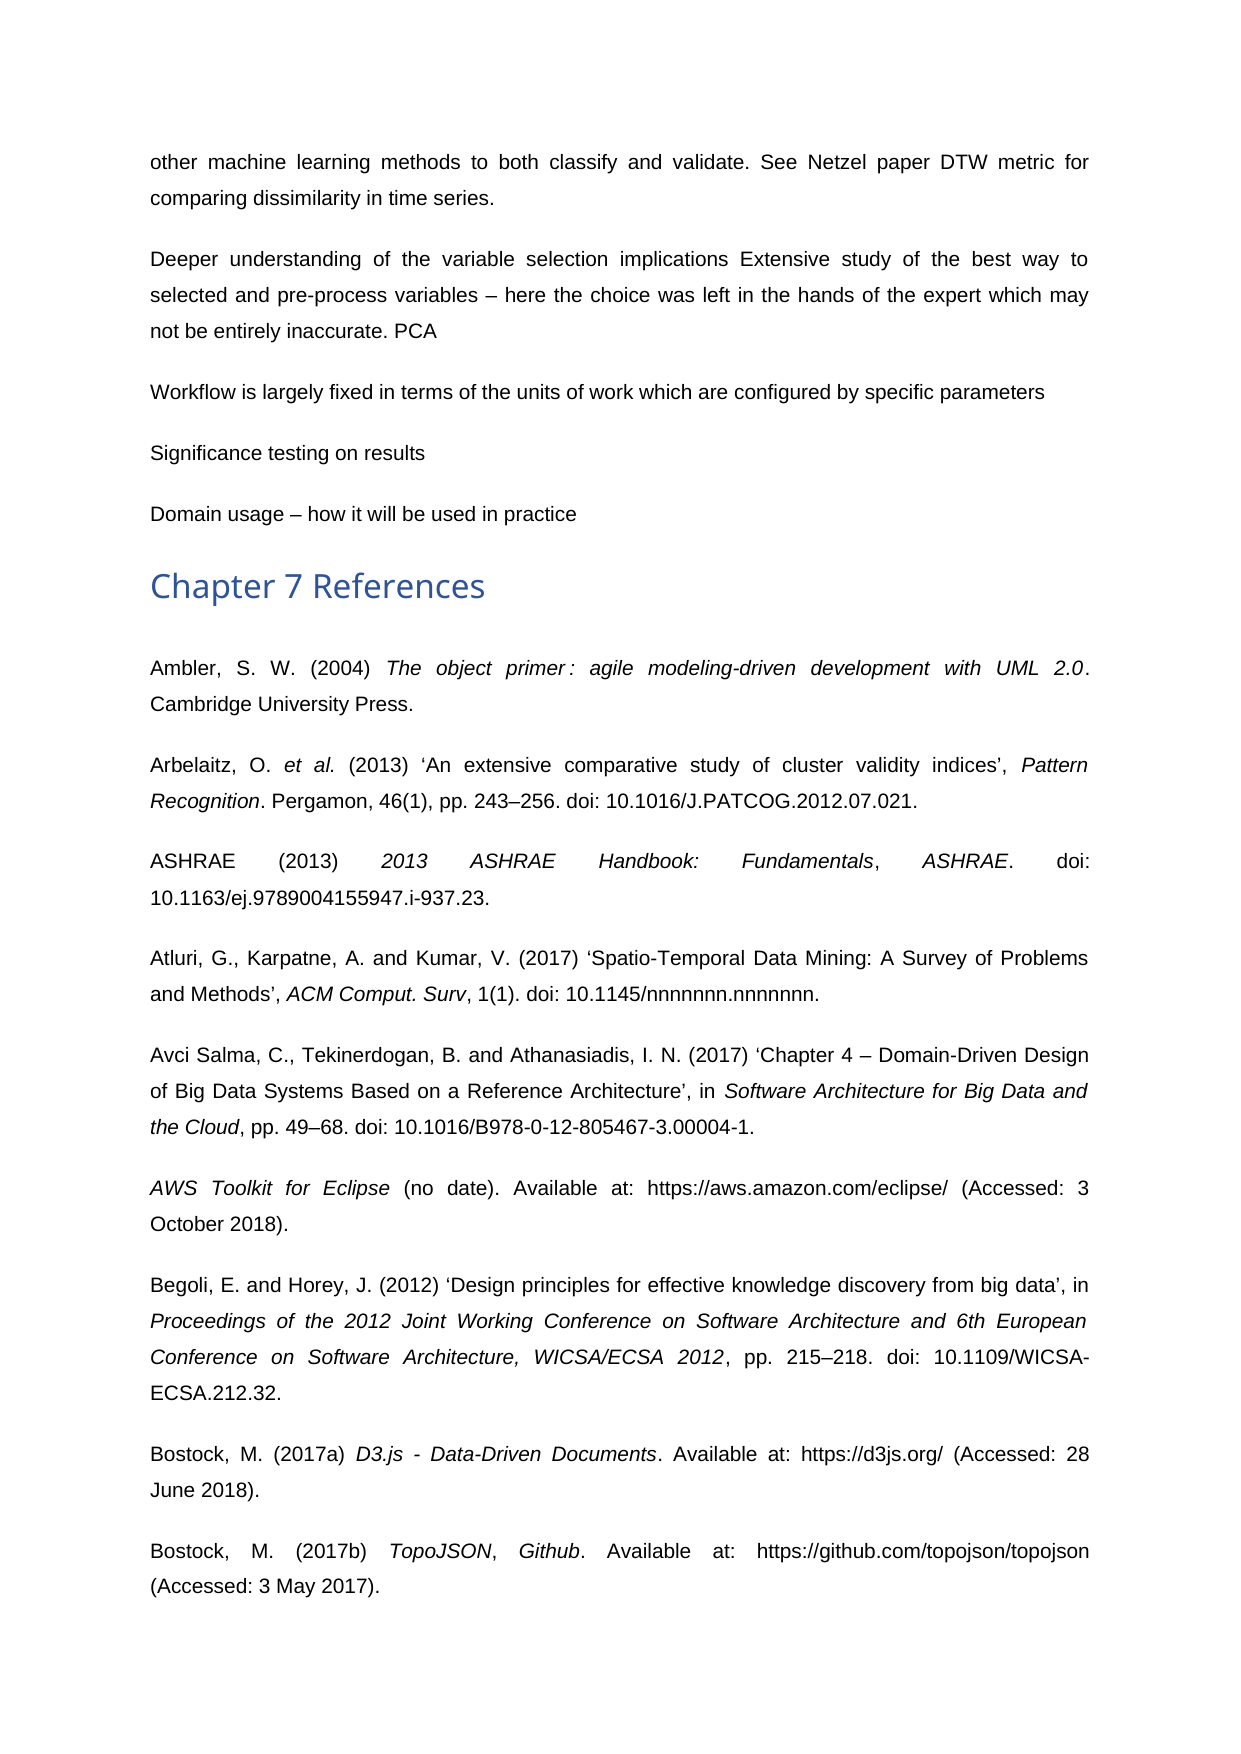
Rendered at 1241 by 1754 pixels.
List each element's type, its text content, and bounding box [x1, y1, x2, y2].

text Domain usage – how it will be used in practice [150, 502, 1090, 526]
text Workflow is largely fixed in terms of the units of work which are configured by specific parameters [150, 380, 1090, 404]
text Significance testing on results [150, 441, 1090, 464]
subtitle References [150, 562, 1090, 608]
text Deeper understanding of the variable selection implications Extensive study of the best way to selected and pre-process variables – here the choice was left in the hands of the expert which may not be entirely inaccurate. PCA [150, 247, 1090, 343]
text Begoli, E. and Horey, J. (2012) ‘Design principles for effective knowledge discovery from big data’, in Proceedings of the 2012 Joint Working Conference on Software Architecture and 6th European Conference on Software Architecture, WICSA/ECSA 2012, pp. 215–218. doi: 10.1109/WICSA-ECSA.212.32. [150, 1273, 1090, 1404]
text Ambler, S. W. (2004) The object primer : agile modeling-driven development with UML 2.0. Cambridge University Press. [150, 656, 1090, 716]
text ASHRAE (2013) 2013 ASHRAE Handbook: Fundamentals, ASHRAE. doi: 10.1163/ej.9789004155947.i-937.23. [150, 849, 1090, 909]
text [150, 150, 1090, 210]
text Avci Salma, C., Tekinerdogan, B. and Athanasiadis, I. N. (2017) ‘Chapter 4 – Domain-Driven Design of Big Data Systems Based on a Reference Architecture’, in Software Architecture for Big Data and the Cloud, pp. 49–68. doi: 10.1016/B978-0-12-805467-3.00004-1. [150, 1043, 1090, 1139]
text AWS Toolkit for Eclipse (no date). Available at: https://aws.amazon.com/eclipse/ (Accessed: 3 October 2018). [150, 1176, 1090, 1236]
text Arbelaitz, O. et al. (2013) ‘An extensive comparative study of cluster validity indices’, Pattern Recognition. Pergamon, 46(1), pp. 243–256. doi: 10.1016/J.PATCOG.2012.07.021. [150, 752, 1090, 812]
text Bostock, M. (2017a) D3.js - Data-Driven Documents. Available at: https://d3js.org/ (Accessed: 28 June 2018). [150, 1442, 1090, 1501]
text Bostock, M. (2017b) TopoJSON, Github. Available at: https://github.com/topojson/topojson (Accessed: 3 May 2017). [150, 1538, 1090, 1598]
text Atluri, G., Karpatne, A. and Kumar, V. (2017) ‘Spatio-Temporal Data Mining: A Survey of Problems and Methods’, ACM Comput. Surv, 1(1). doi: 10.1145/nnnnnnn.nnnnnnn. [150, 946, 1090, 1006]
